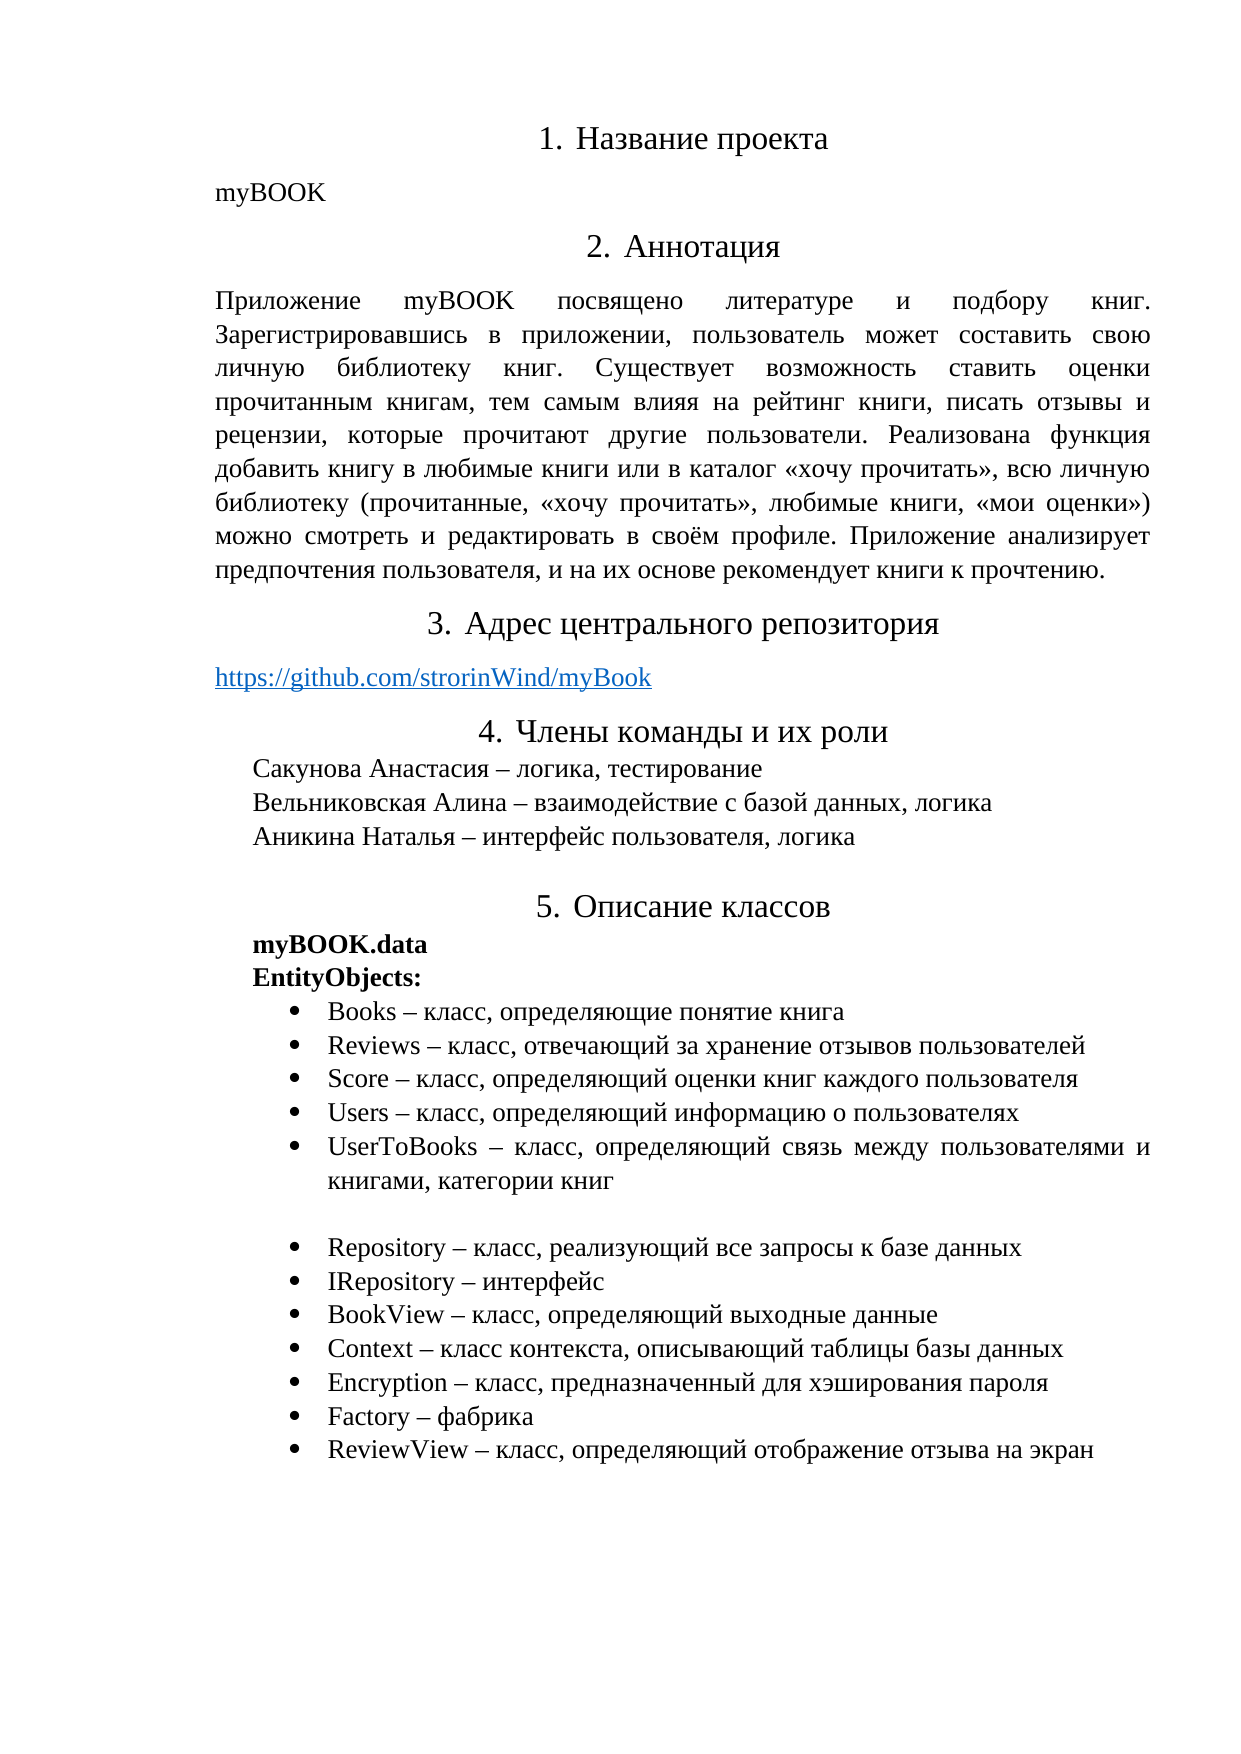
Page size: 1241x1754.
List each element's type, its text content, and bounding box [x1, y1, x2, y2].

list Repository – класс, реализующий все запросы к базе данных [290, 1231, 1152, 1262]
list Factory – фабрика [290, 1399, 1152, 1431]
list Reviews – класс, отвечающий за хранение отзывов пользователей [290, 1029, 1152, 1060]
list Сакунова Анастасия – логика, тестирование [252, 752, 1152, 784]
list EntityObjects: [252, 962, 1152, 993]
list IRepository – интерфейс [290, 1264, 1152, 1296]
text https://github.com/strorinWind/myBook [215, 661, 1152, 692]
list Члены команды и их роли [215, 711, 1152, 749]
list Аннотация [215, 226, 1152, 265]
list Score – класс, определяющий оценки книг каждого пользователя [290, 1063, 1152, 1094]
list Context – класс контекста, описывающий таблицы базы данных [290, 1332, 1152, 1363]
list Описание классов [215, 887, 1152, 925]
list BookView – класс, определяющий выходные данные [290, 1298, 1152, 1329]
list Вельниковская Алина – взаимодействие с базой данных, логика [252, 786, 1152, 817]
text myBOOK [215, 176, 1152, 207]
list Адрес центрального репозитория [215, 603, 1152, 641]
text Приложение myBOOK посвящено литературе и подбору книг. Зарегистрировавшись в приложении, пользователь может составить свою личную библиотеку книг. Существует возможность ставить оценки прочитанным книгам, тем самым влияя на рейтинг книги, писать отзывы и рецензии, которые прочитают другие пользователи. Реализована функция добавить книгу в любимые книги или в каталог «хочу прочитать», всю личную библиотеку (прочитанные, «хочу прочитать», любимые книги, «мои оценки») можно смотреть и редактировать в своём профиле. Приложение анализирует предпочтения пользователя, и на их основе рекомендует книги к прочтению. [215, 284, 1152, 584]
list Books – класс, определяющие понятие книга [290, 995, 1152, 1026]
list myBOOK.data [252, 928, 1152, 959]
list Encryption – класс, предназначенный для хэширования пароля [290, 1366, 1152, 1397]
list Аникина Наталья – интерфейс пользователя, логика [252, 819, 1152, 851]
list UserToBooks – класс, определяющий связь между пользователями и книгами, категории книг [290, 1130, 1152, 1195]
list ReviewView – класс, определяющий отображение отзыва на экран [290, 1433, 1152, 1464]
list Users – класс, определяющий информацию о пользователях [290, 1096, 1152, 1128]
list Название проекта [215, 118, 1152, 156]
